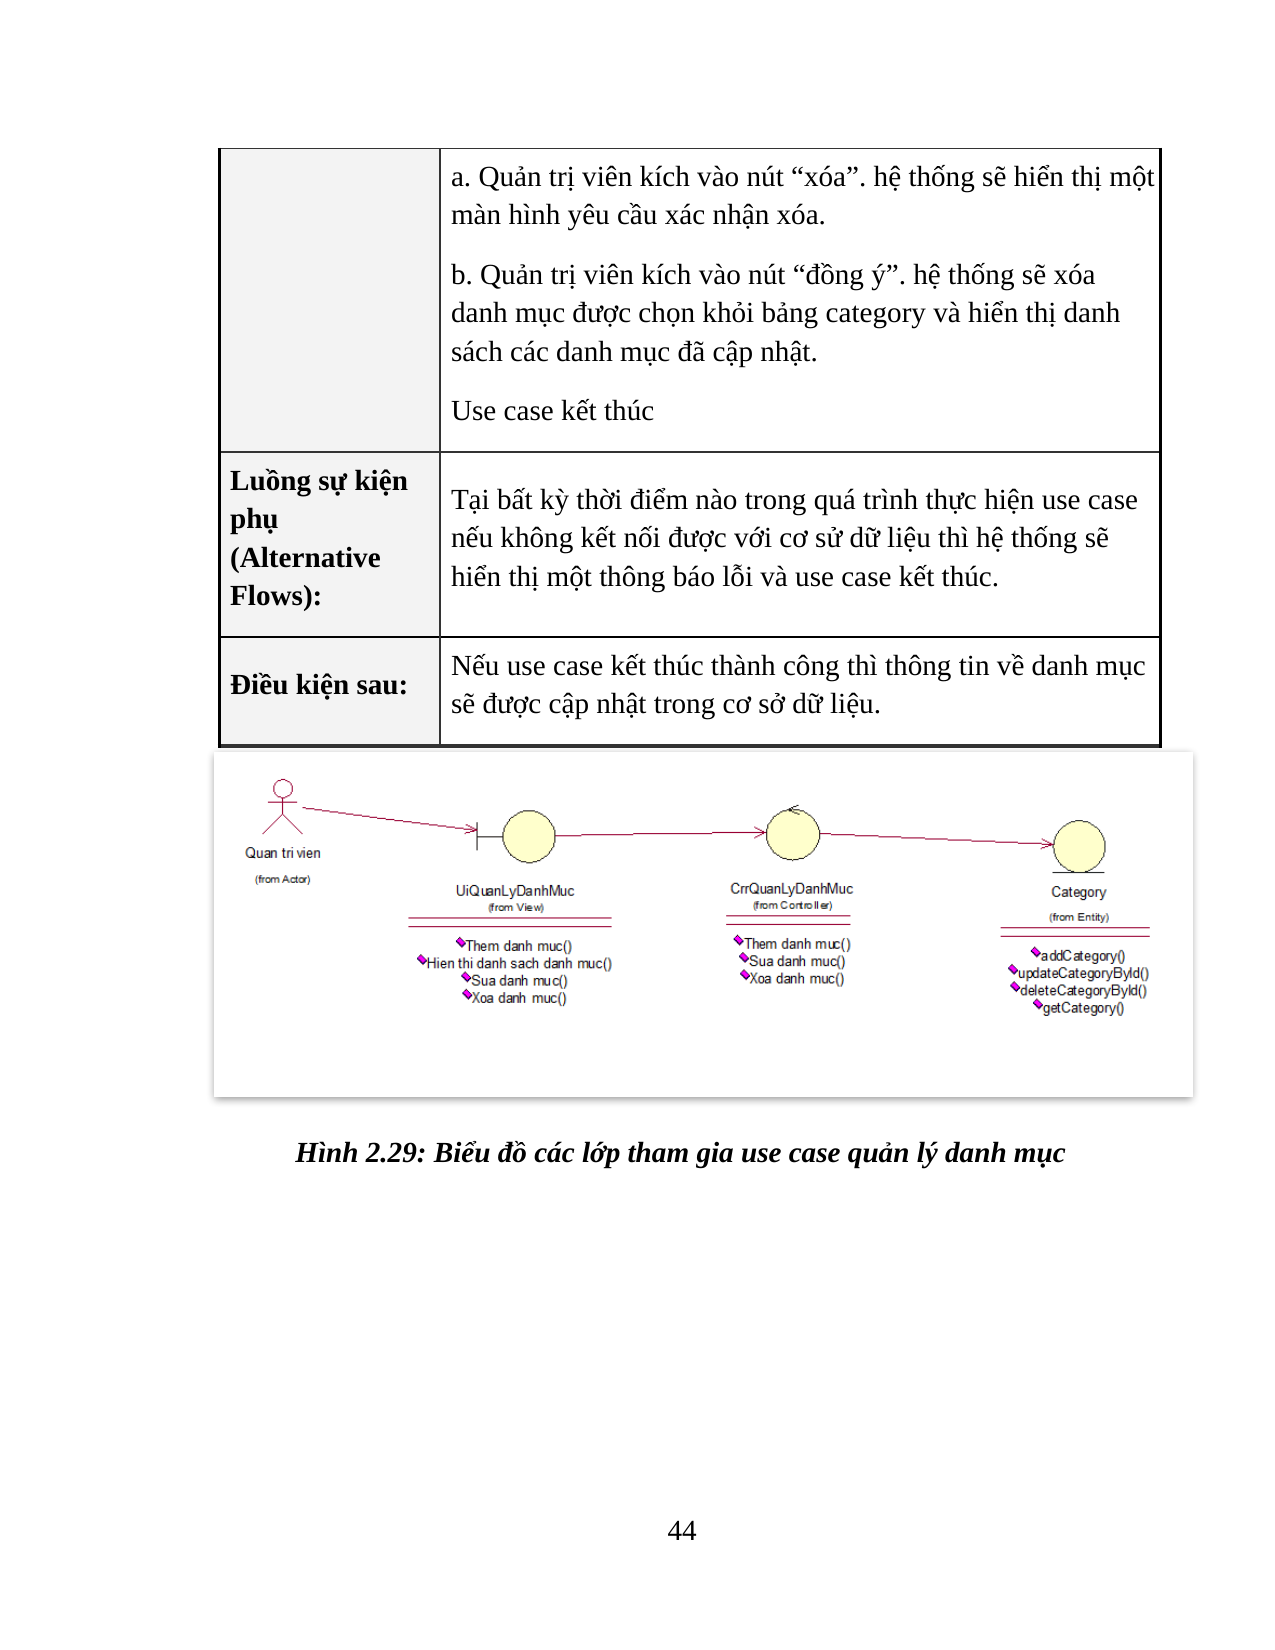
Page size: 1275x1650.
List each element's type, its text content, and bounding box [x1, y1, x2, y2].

table_cell Luồng sự kiện phụ (Alternative Flows): [221, 453, 439, 636]
picture [229, 766, 1179, 1083]
table_cell Điều kiện sau: [221, 638, 439, 744]
table_cell Nếu use case kết thúc thành công thì thông tin về danh mục sẽ được cập nhật trong cơ sở dữ liệu. [441, 638, 1159, 744]
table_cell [221, 149, 439, 451]
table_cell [441, 149, 1159, 451]
table_cell Tại bất kỳ thời điểm nào trong quá trình thực hiện use case nếu không kết nối được với cơ sử dữ liệu thì hệ thống sẽ hiển thị một thông báo lỗi và use case kết thúc. [441, 453, 1159, 636]
